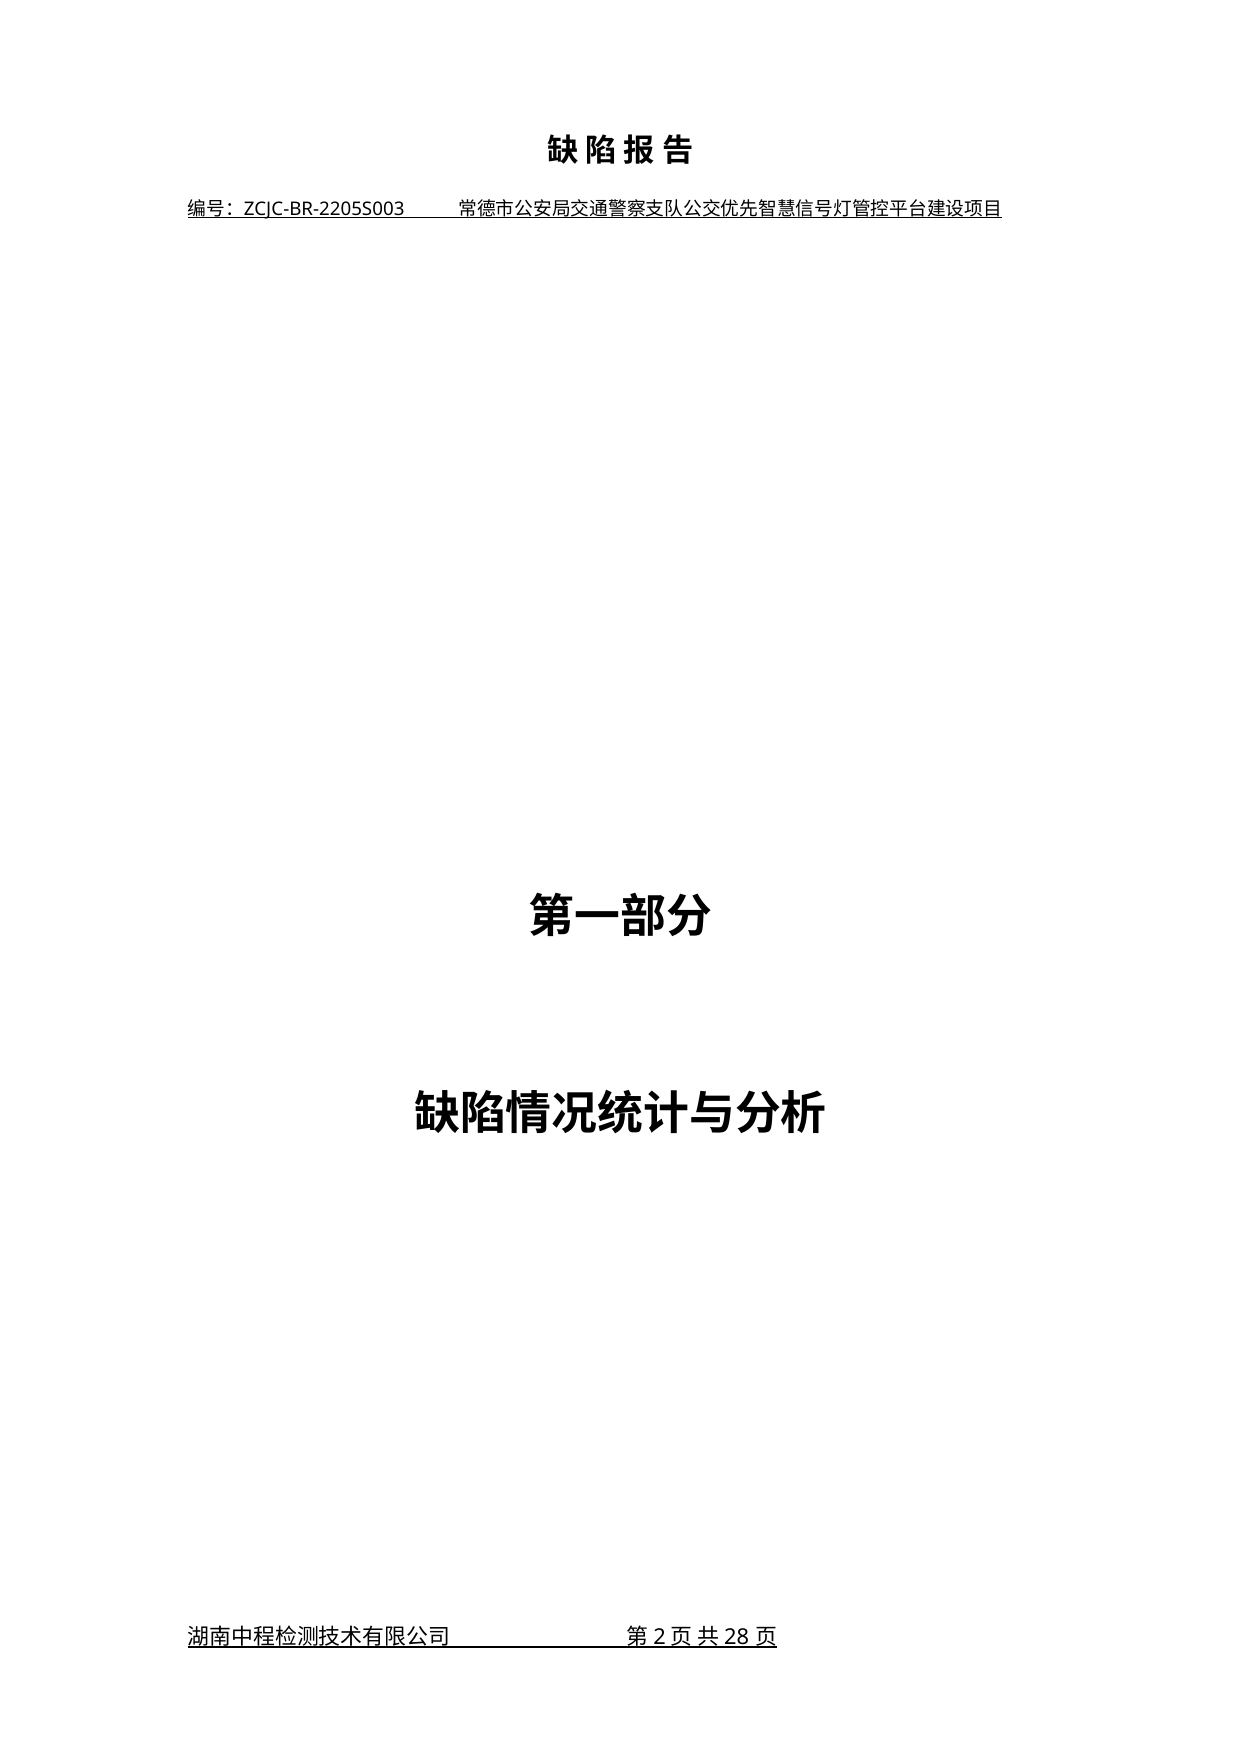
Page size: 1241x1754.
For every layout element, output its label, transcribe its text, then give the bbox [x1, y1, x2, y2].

text 第一部分 [187, 864, 1053, 961]
text 缺陷情况统计与分析 [187, 1061, 1053, 1158]
